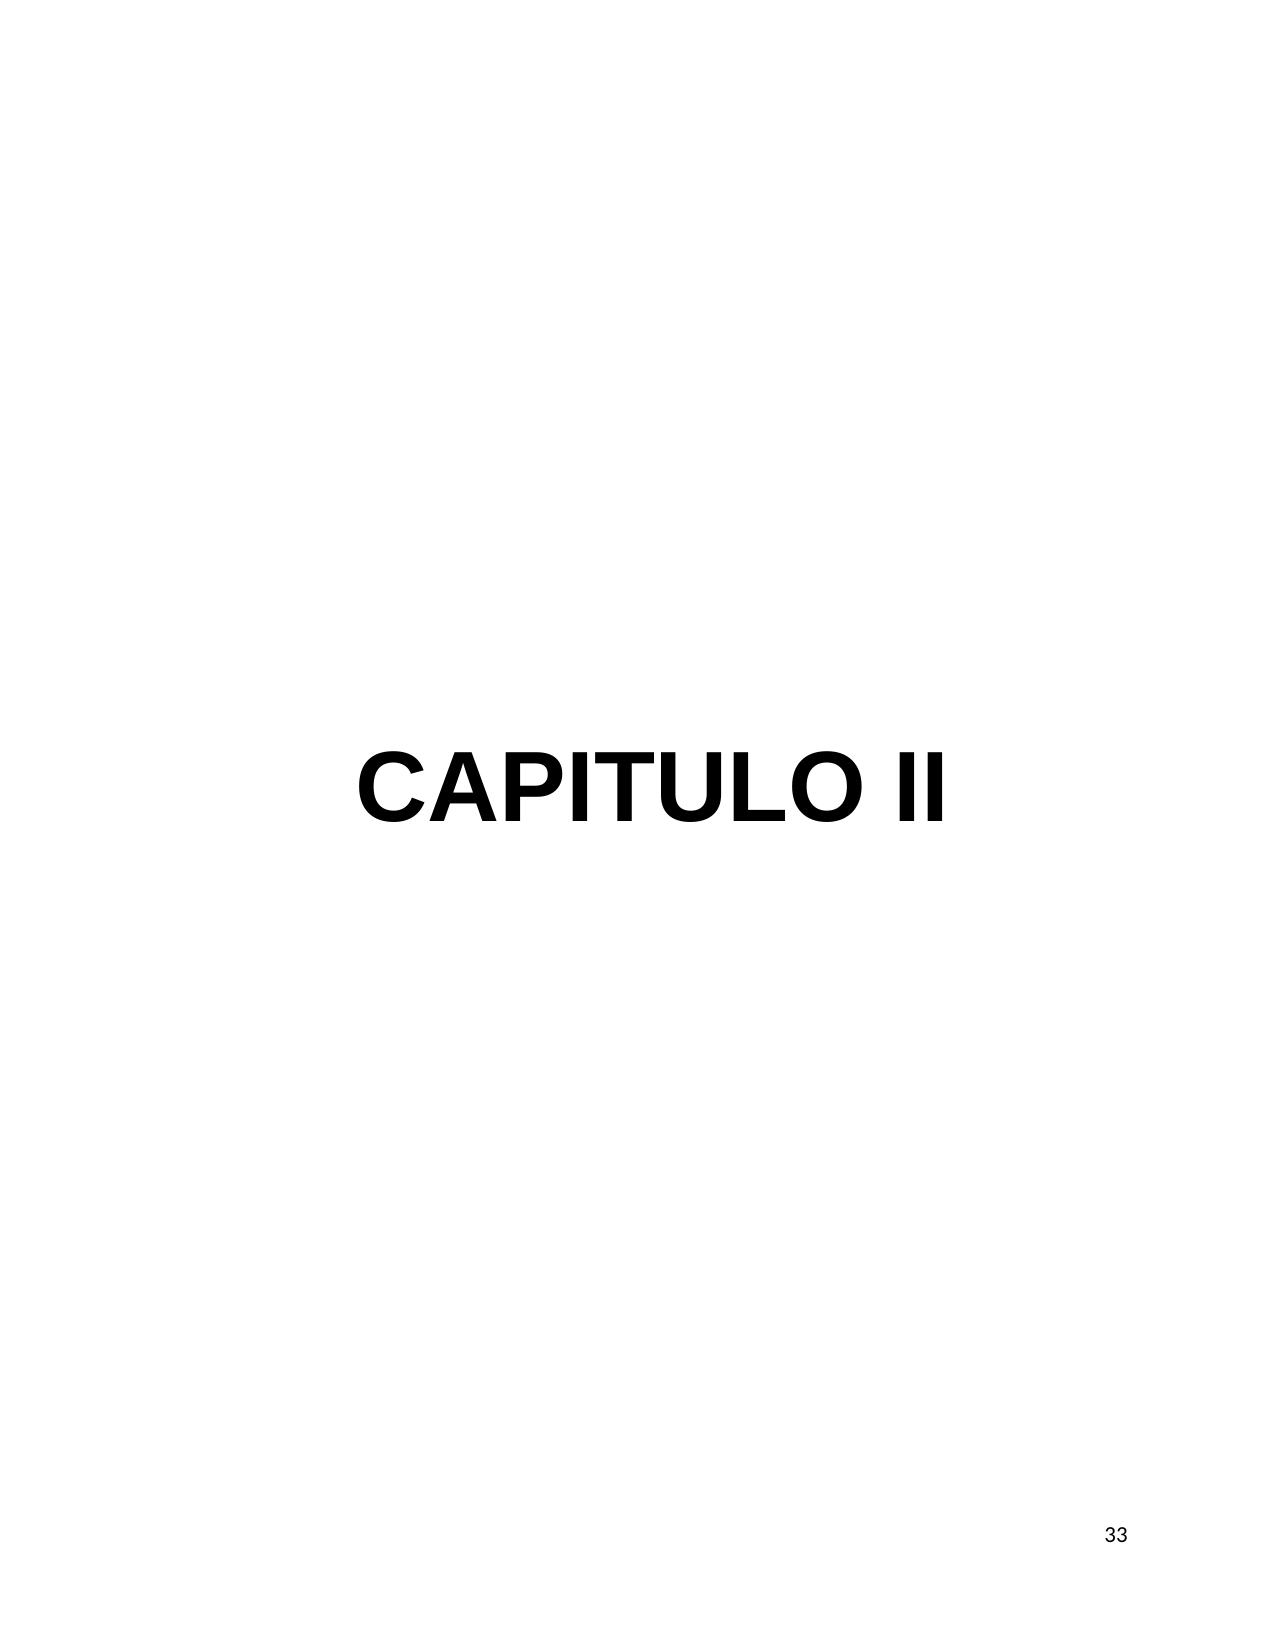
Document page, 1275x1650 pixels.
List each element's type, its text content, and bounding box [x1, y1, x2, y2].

text CAPITULO II [177, 728, 1127, 843]
